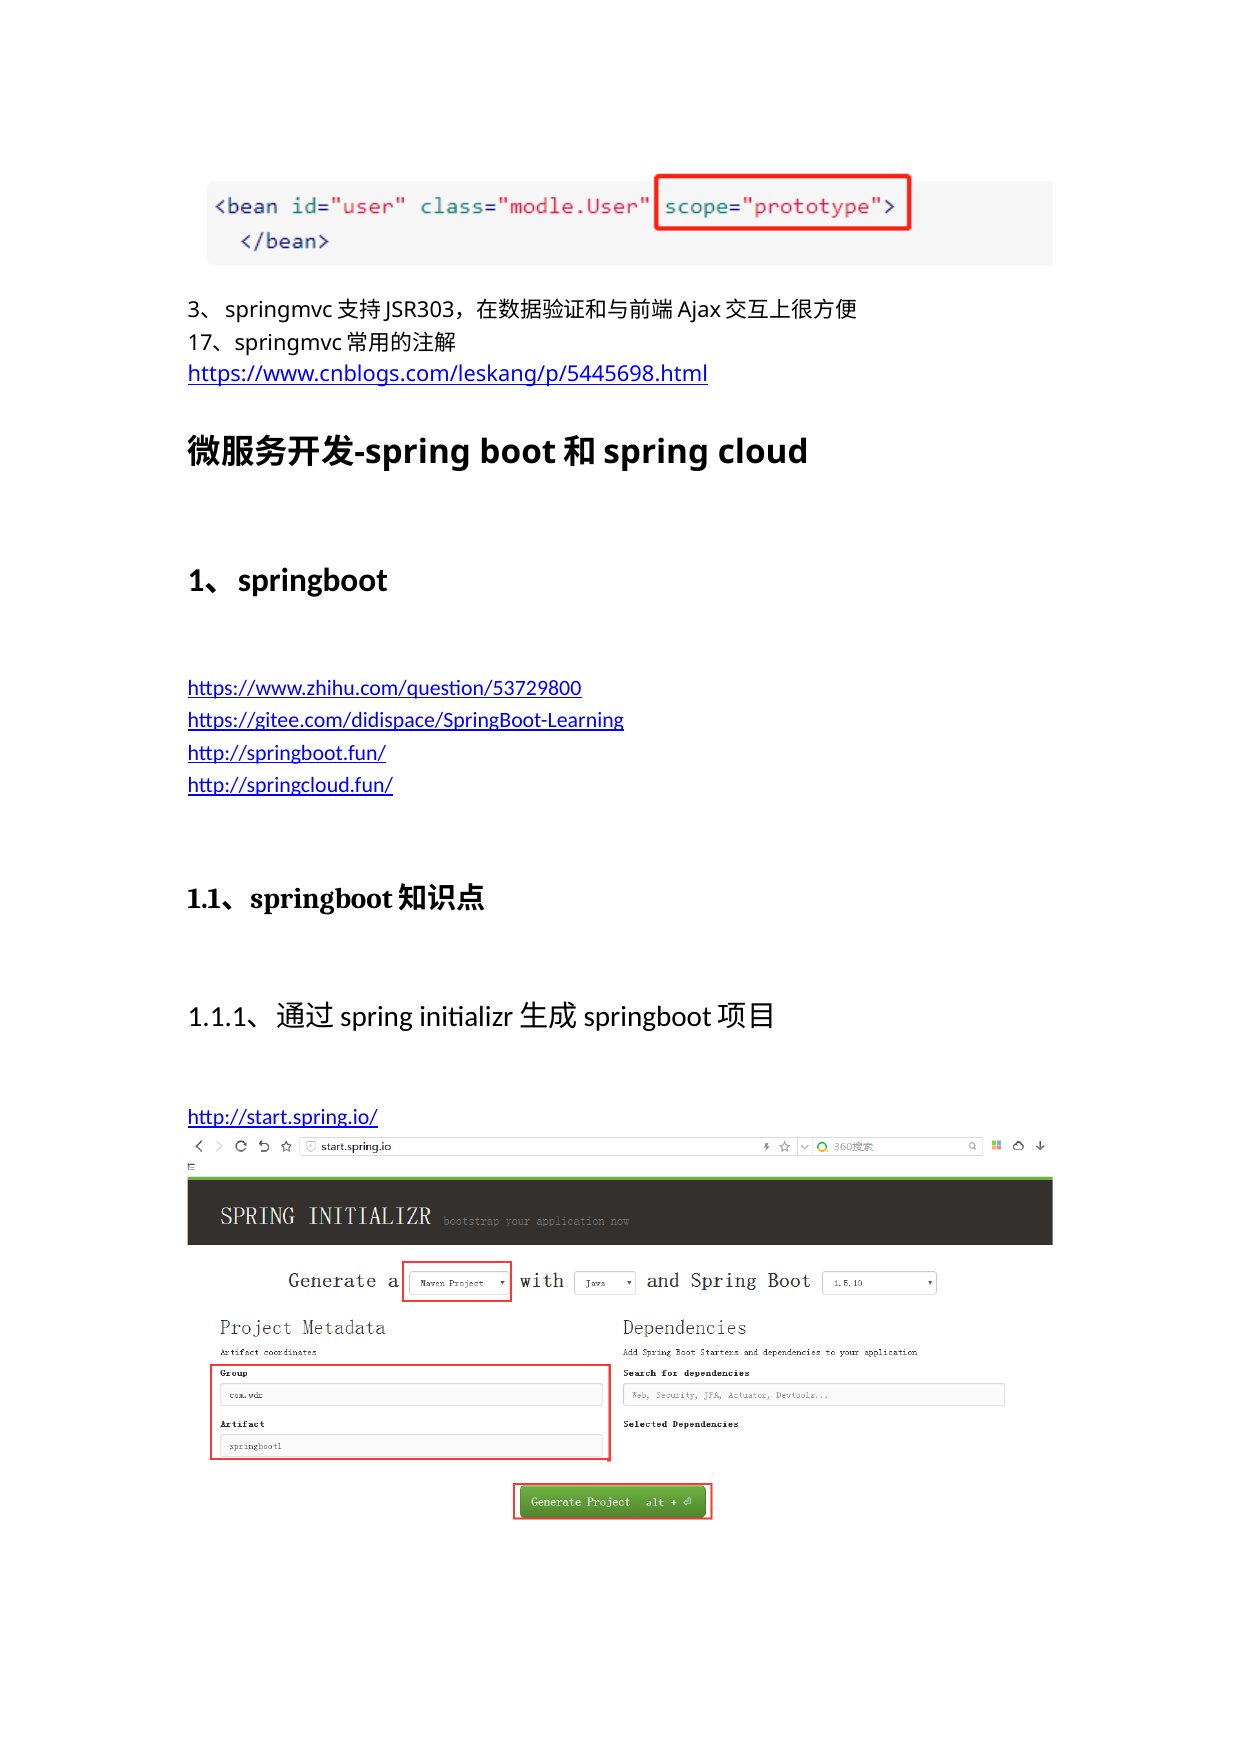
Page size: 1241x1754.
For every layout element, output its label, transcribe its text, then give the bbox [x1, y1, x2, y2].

text https://www.zhihu.com/question/53729800 [187, 671, 1053, 704]
text http://start.spring.io/ [187, 1101, 1053, 1133]
subtitle 1.1、springboot知识点 [187, 863, 1053, 928]
subtitle 1、springboot [187, 544, 1053, 609]
text http://springcloud.fun/ [187, 769, 1053, 801]
subtitle 1.1.1、通过spring initializr生成springboot项目 [187, 982, 1053, 1047]
text http://springboot.fun/ [187, 736, 1053, 769]
text 17、springmvc常用的注解 [187, 324, 1053, 357]
picture [187, 1133, 1053, 1526]
text https://gitee.com/didispace/SpringBoot-Learning [187, 704, 1053, 736]
subtitle 微服务开发-spring boot和spring cloud [187, 417, 1053, 482]
picture [187, 162, 1053, 276]
list springmvc支持JSR303，在数据验证和与前端Ajax交互上很方便 [187, 292, 1053, 324]
text https://www.cnblogs.com/leskang/p/5445698.html [187, 357, 1053, 389]
